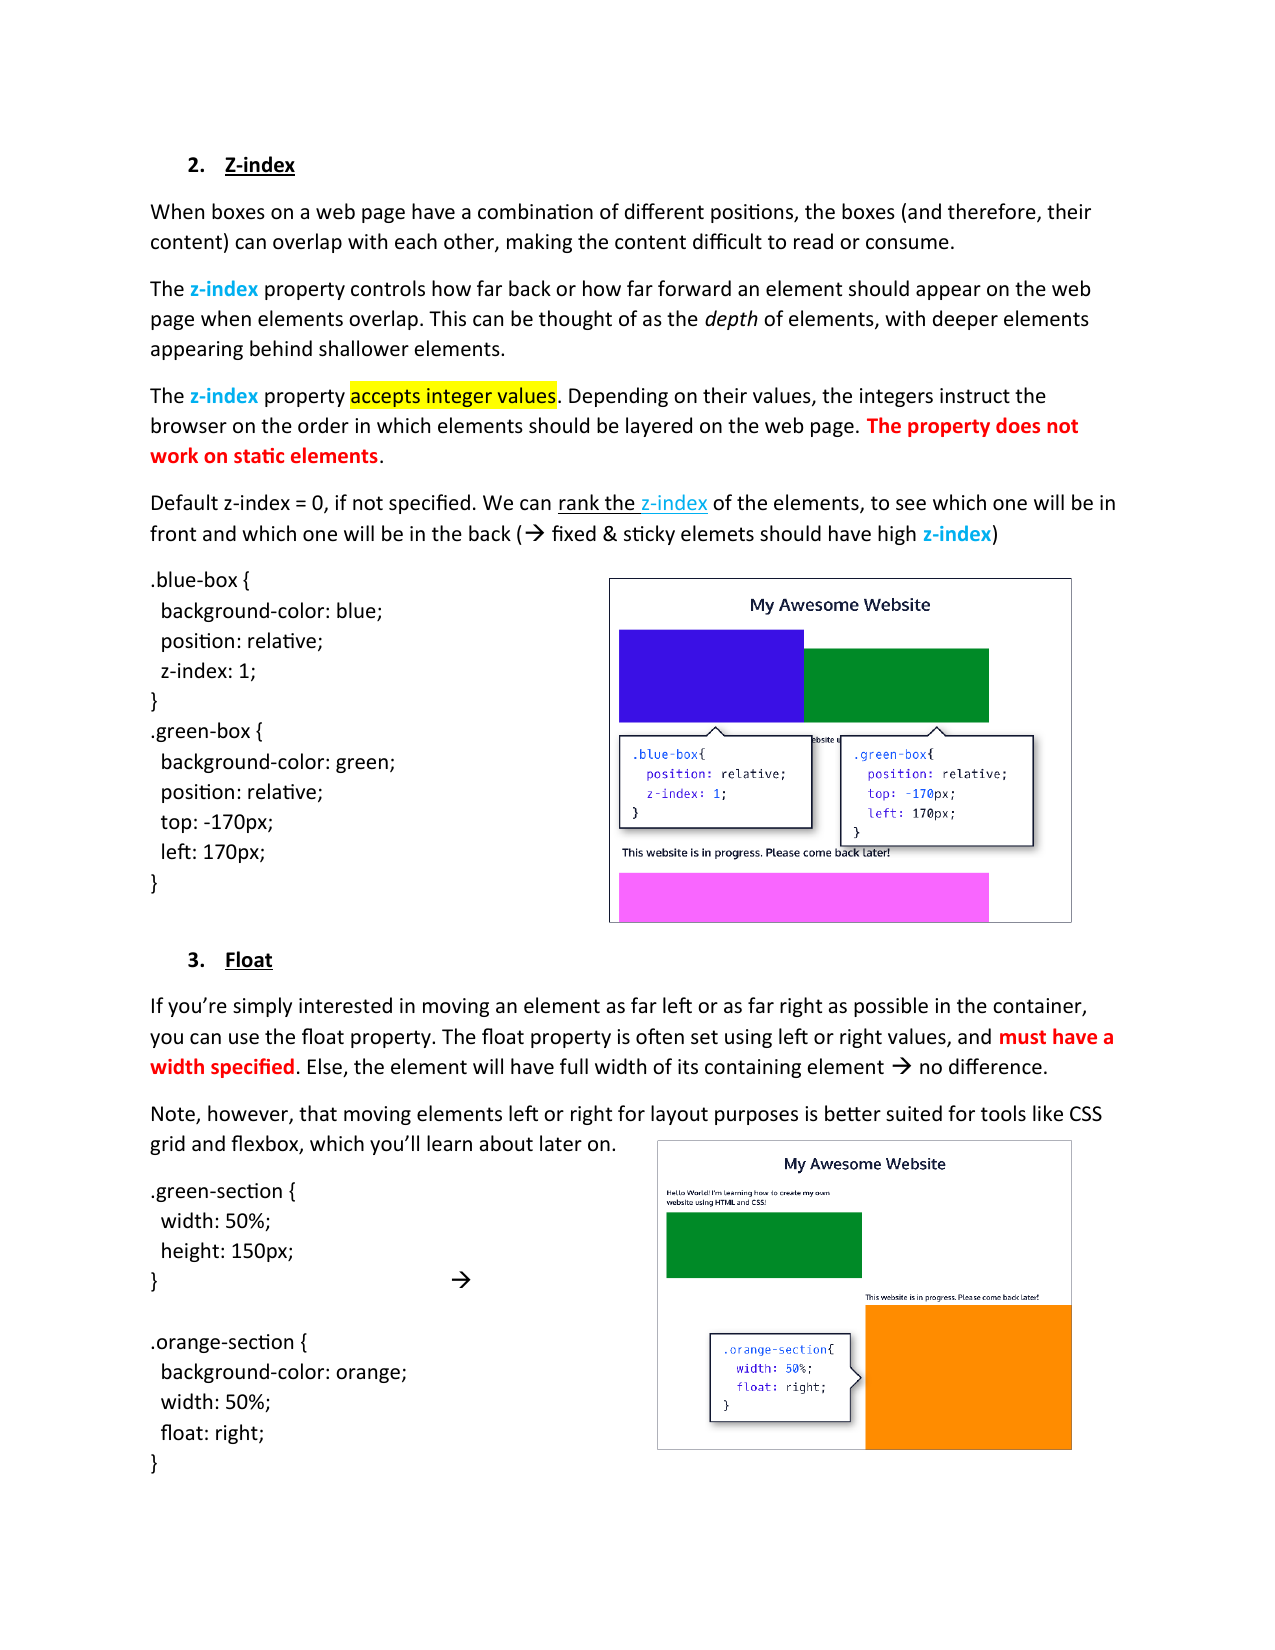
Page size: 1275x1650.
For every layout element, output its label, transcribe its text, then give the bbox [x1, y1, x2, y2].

text When boxes on a web page have a combination of different positions, the boxes (and therefore, their content) can overlap with each other, making the content difficult to read or consume. [150, 197, 1125, 255]
list Float [187, 945, 1125, 973]
picture [653, 1136, 1076, 1454]
text Note, however, that moving elements left or right for layout purposes is better suited for tools like CSS grid and flexbox, which you’ll learn about later on. [150, 1099, 1125, 1157]
picture [604, 573, 1076, 927]
text Default z-index = 0, if not specified. We can rank the z-index of the elements, to see which one will be in front and which one will be in the back ( fixed & sticky elemets should have high z-index) [150, 488, 1125, 547]
list Z-index [187, 150, 1125, 178]
text The z-index property controls how far back or how far forward an element should appear on the web page when elements overlap. This can be thought of as the depth of elements, with deeper elements appearing behind shallower elements. [150, 274, 1125, 362]
text The z-index property accepts integer values. Depending on their values, the integers instruct the browser on the order in which elements should be layered on the web page. The property does not work on static elements. [150, 381, 1125, 470]
text If you’re simply interested in moving an element as far left or as far right as possible in the container, you can use the float property. The float property is often set using left or right values, and must have a width specified. Else, the element will have full width of its containing element no difference. [150, 992, 1125, 1080]
